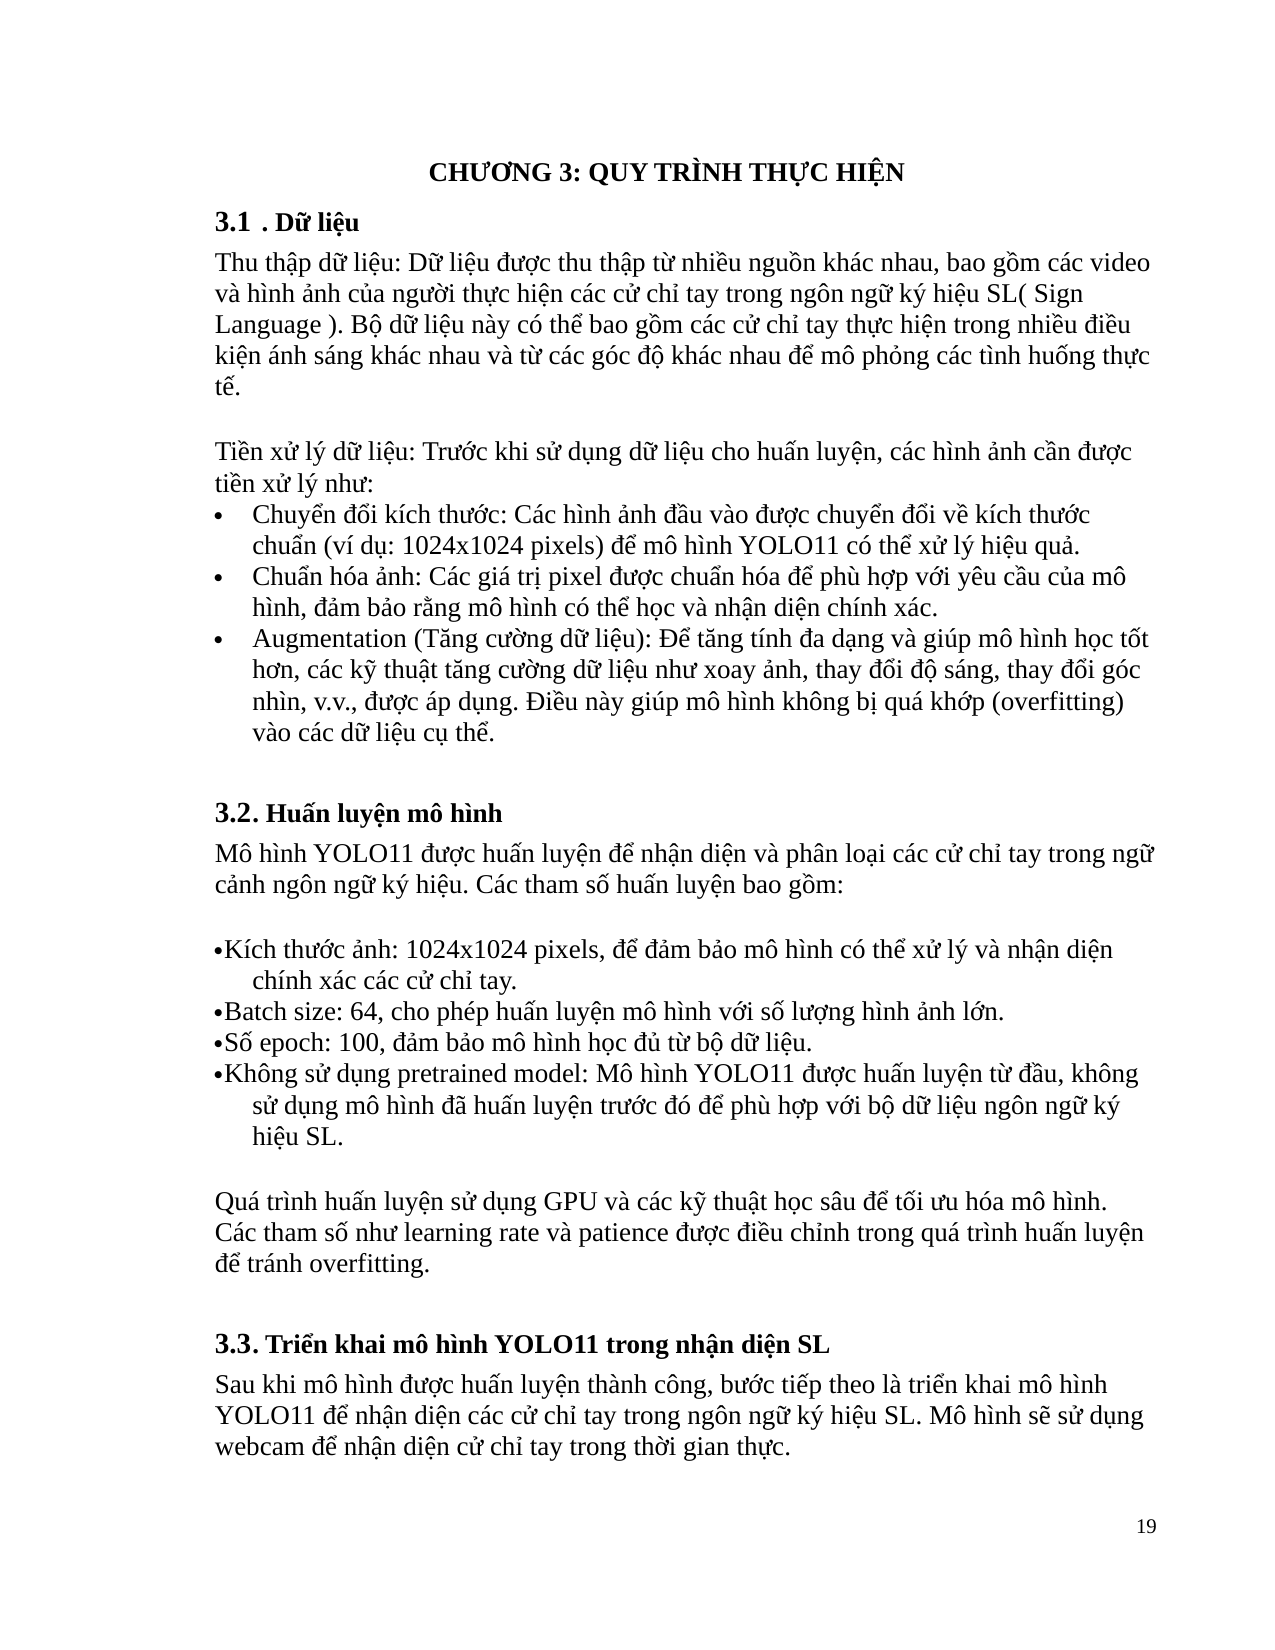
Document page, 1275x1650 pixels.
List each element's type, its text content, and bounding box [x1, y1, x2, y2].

text Tiền xử lý dữ liệu: Trước khi sử dụng dữ liệu cho huấn luyện, các hình ảnh cần được tiền xử lý như: [214, 436, 1156, 498]
text Mô hình YOLO11 được huấn luyện để nhận diện và phân loại các cử chỉ tay trong ngữ cảnh ngôn ngữ ký hiệu. Các tham số huấn luyện bao gồm: [214, 837, 1156, 933]
subtitle . Triển khai mô hình YOLO11 trong nhận diện SL [214, 1326, 1156, 1360]
list Số epoch: 100, đảm bảo mô hình học đủ từ bộ dữ liệu. [214, 1026, 1156, 1058]
list Kích thước ảnh: 1024x1024 pixels, để đảm bảo mô hình có thể xử lý và nhận diện chính xác các cử chỉ tay. [214, 933, 1156, 995]
text Quá trình huấn luyện sử dụng GPU và các kỹ thuật học sâu để tối ưu hóa mô hình. Các tham số như learning rate và patience được điều chỉnh trong quá trình huấn luyện để tránh overfitting. [214, 1185, 1156, 1278]
text Sau khi mô hình được huấn luyện thành công, bước tiếp theo là triển khai mô hình YOLO11 để nhận diện các cử chỉ tay trong ngôn ngữ ký hiệu SL. Mô hình sẽ sử dụng webcam để nhận diện cử chỉ tay trong thời gian thực. [214, 1368, 1156, 1462]
list Augmentation (Tăng cường dữ liệu): Để tăng tính đa dạng và giúp mô hình học tốt hơn, các kỹ thuật tăng cường dữ liệu như xoay ảnh, thay đổi độ sáng, thay đổi góc nhìn, v.v., được áp dụng. Điều này giúp mô hình không bị quá khớp (overfitting) vào các dữ liệu cụ thể. [214, 622, 1156, 747]
list Chuẩn hóa ảnh: Các giá trị pixel được chuẩn hóa để phù hợp với yêu cầu của mô hình, đảm bảo rằng mô hình có thể học và nhận diện chính xác. [214, 560, 1156, 622]
list Batch size: 64, cho phép huấn luyện mô hình với số lượng hình ảnh lớn. [214, 995, 1156, 1026]
subtitle . Dữ liệu [214, 204, 1156, 237]
list Chuyển đổi kích thước: Các hình ảnh đầu vào được chuyển đổi về kích thước chuẩn (ví dụ: 1024x1024 pixels) để mô hình YOLO11 có thể xử lý hiệu quả. [214, 498, 1156, 560]
subtitle CHƯƠNG 3: QUY TRÌNH THỰC HIỆN [177, 156, 1156, 187]
subtitle . Huấn luyện mô hình [214, 795, 1156, 828]
text Thu thập dữ liệu: Dữ liệu được thu thập từ nhiều nguồn khác nhau, bao gồm các video và hình ảnh của người thực hiện các cử chỉ tay trong ngôn ngữ ký hiệu SL( Sign Language ). Bộ dữ liệu này có thể bao gồm các cử chỉ tay thực hiện trong nhiều điều kiện ánh sáng khác nhau và từ các góc độ khác nhau để mô phỏng các tình huống thực tế. [214, 246, 1156, 436]
list Không sử dụng pretrained model: Mô hình YOLO11 được huấn luyện từ đầu, không sử dụng mô hình đã huấn luyện trước đó để phù hợp với bộ dữ liệu ngôn ngữ ký hiệu SL. [214, 1058, 1156, 1185]
